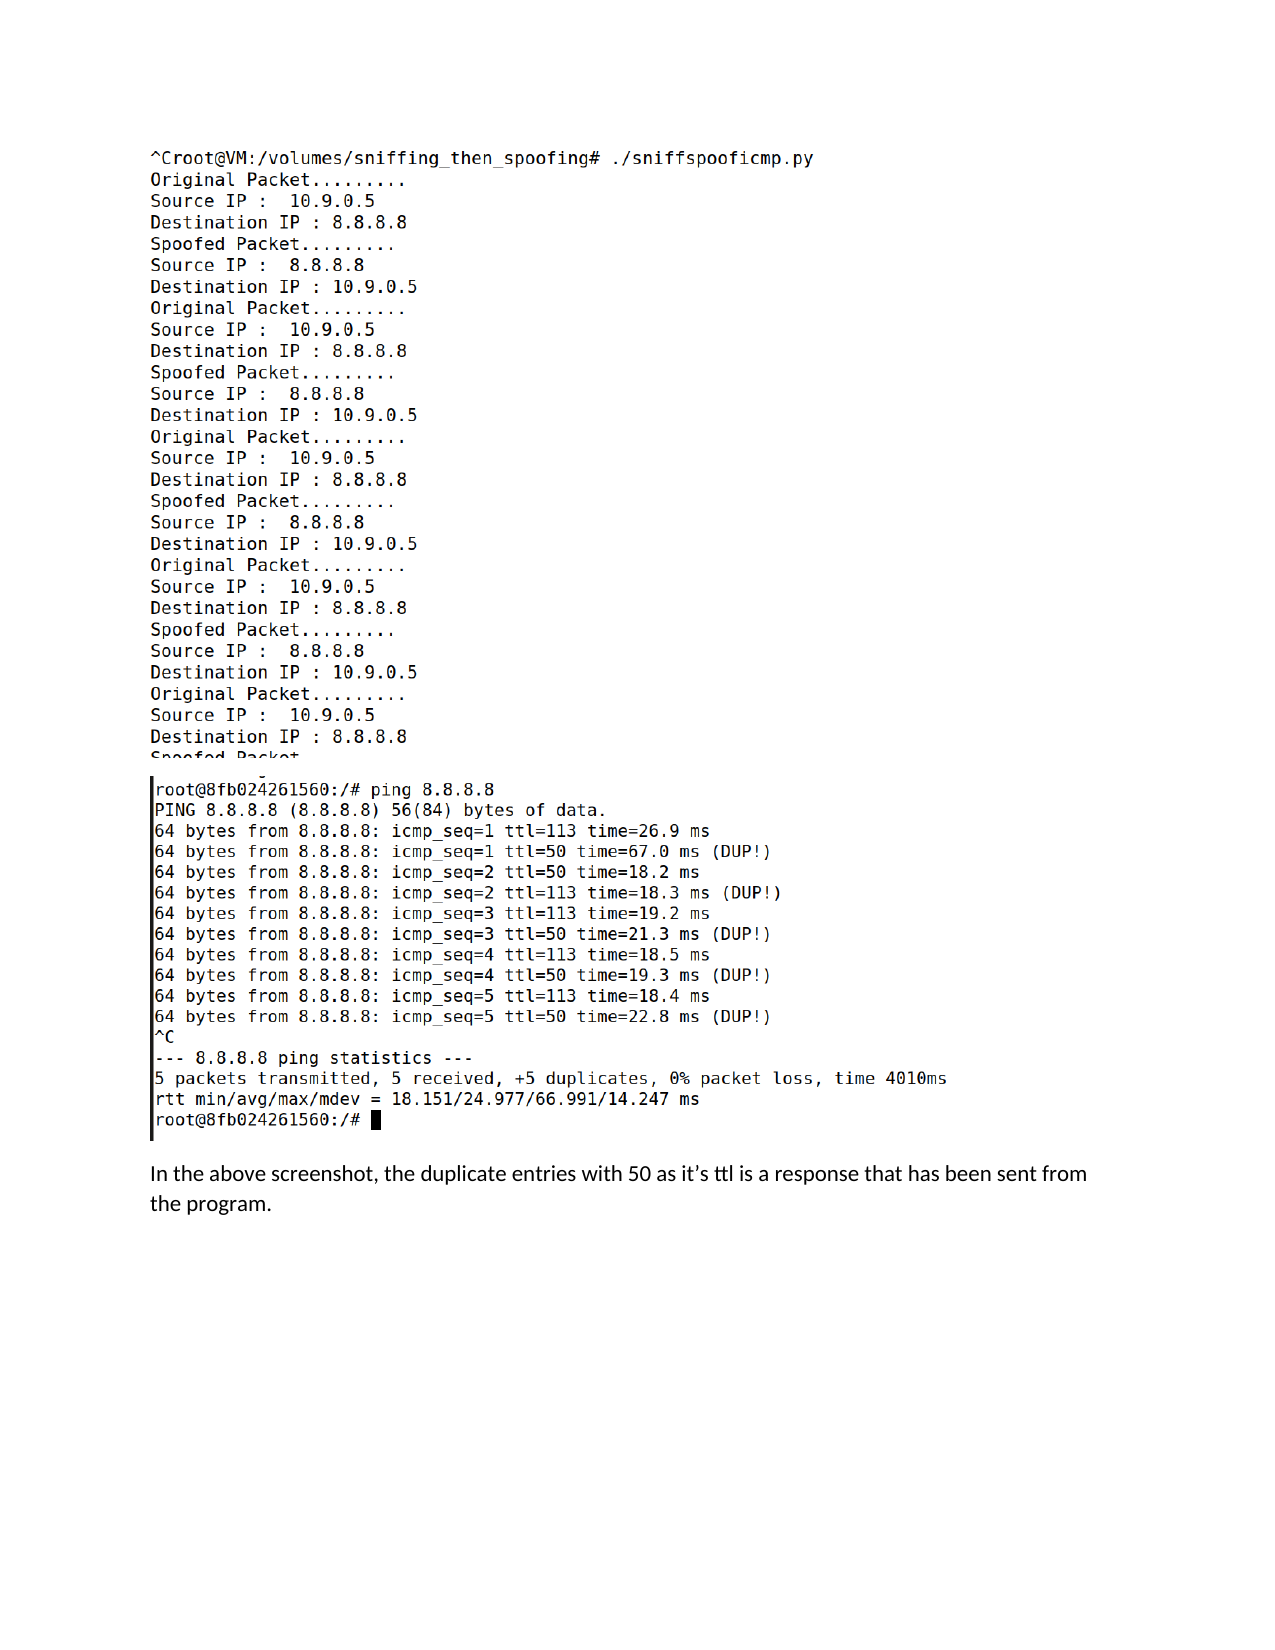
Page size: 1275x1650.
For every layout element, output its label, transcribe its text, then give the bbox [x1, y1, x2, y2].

text In the above screenshot, the duplicate entries with 50 as it’s ttl is a response that has been sent from the program. [150, 1159, 1125, 1217]
picture [150, 150, 1125, 758]
picture [150, 776, 1125, 1141]
